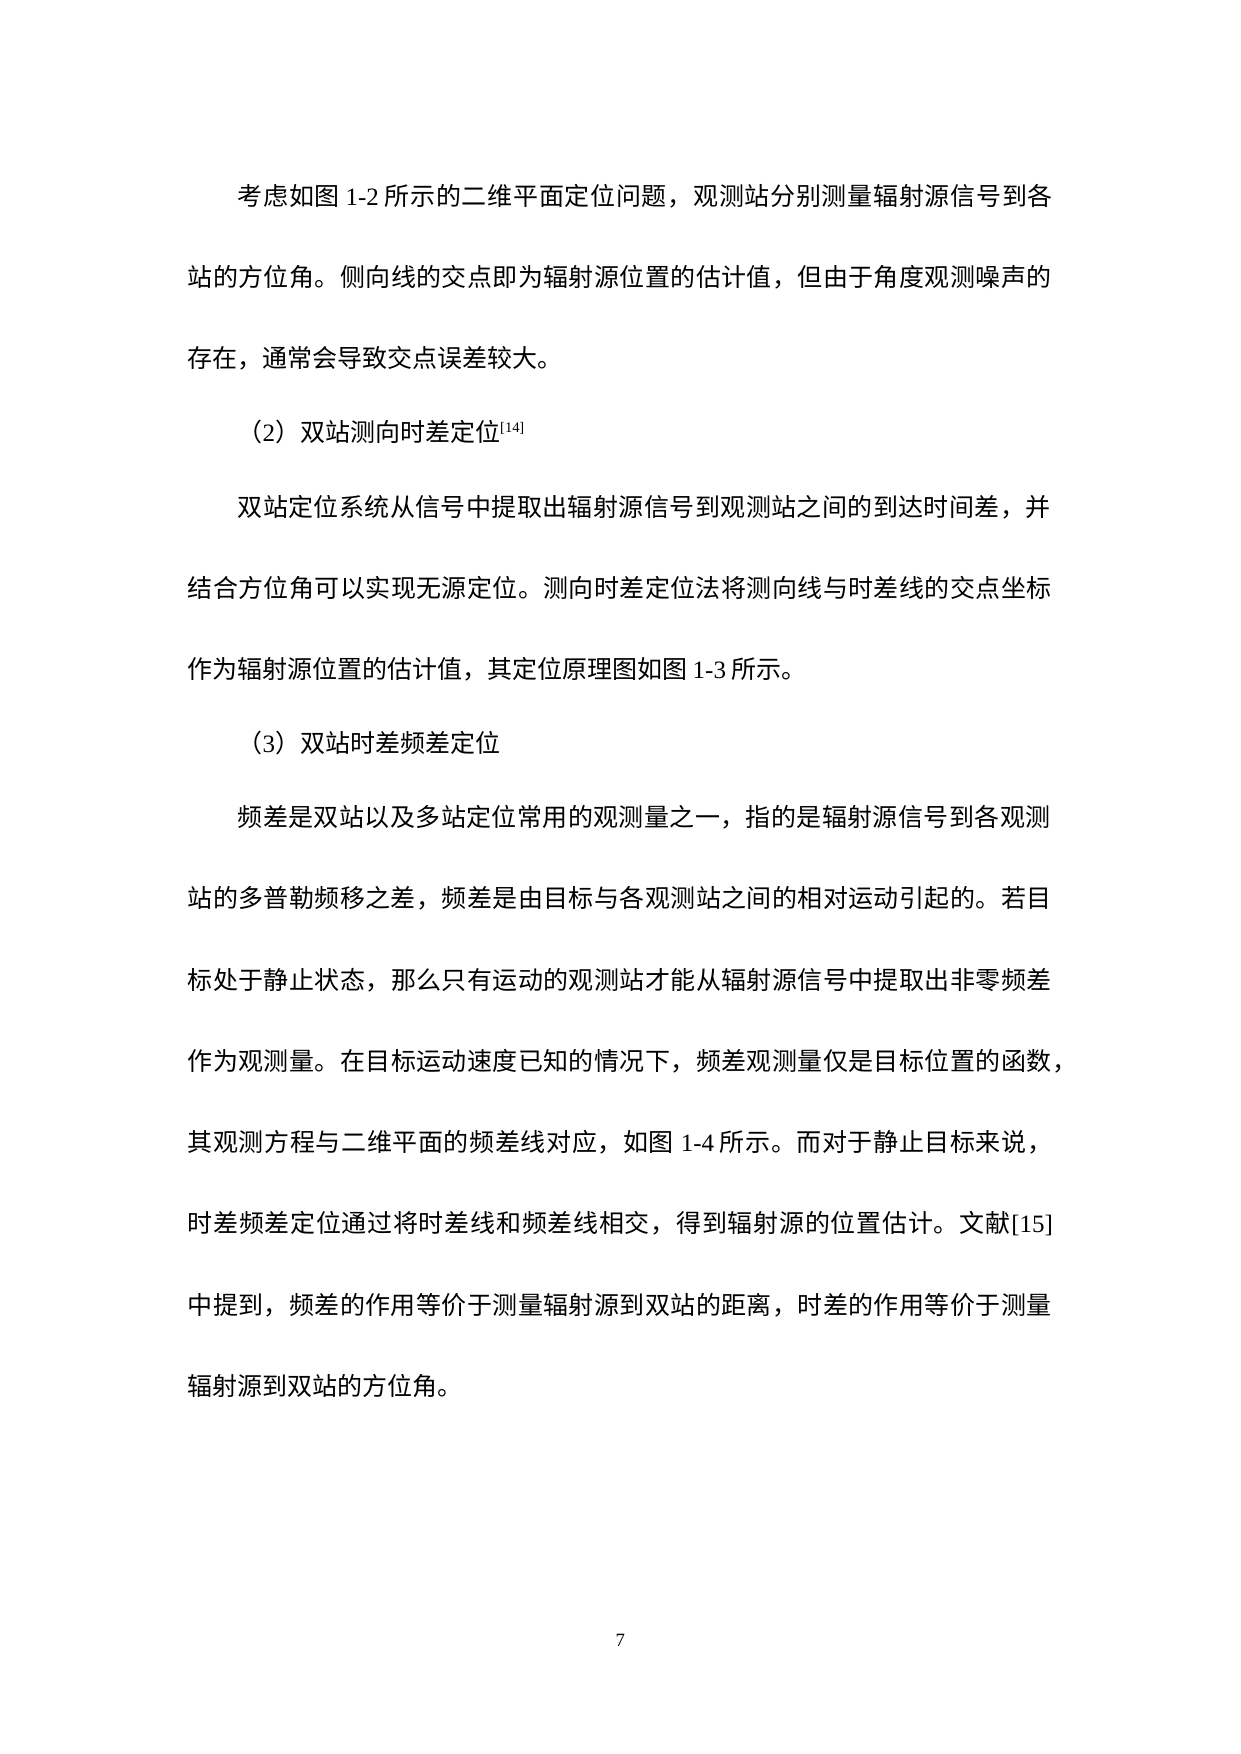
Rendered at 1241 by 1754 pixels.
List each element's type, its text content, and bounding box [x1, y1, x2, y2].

text 考虑如图1-2所示的二维平面定位问题，观测站分别测量辐射源信号到各站的方位角。侧向线的交点即为辐射源位置的估计值，但由于角度观测噪声的存在，通常会导致交点误差较大。 [187, 162, 1053, 389]
text 频差是双站以及多站定位常用的观测量之一，指的是辐射源信号到各观测站的多普勒频移之差，频差是由目标与各观测站之间的相对运动引起的。若目标处于静止状态，那么只有运动的观测站才能从辐射源信号中提取出非零频差作为观测量。在目标运动速度已知的情况下，频差观测量仅是目标位置的函数，其观测方程与二维平面的频差线对应，如图1-4所示。而对于静止目标来说，时差频差定位通过将时差线和频差线相交，得到辐射源的位置估计。文献[15]中提到，频差的作用等价于测量辐射源到双站的距离，时差的作用等价于测量辐射源到双站的方位角。 [187, 783, 1053, 1417]
text （3）双站时差频差定位 [187, 709, 1053, 774]
text （2）双站测向时差定位[14] [187, 398, 1053, 463]
text 双站定位系统从信号中提取出辐射源信号到观测站之间的到达时间差，并结合方位角可以实现无源定位。测向时差定位法将测向线与时差线的交点坐标作为辐射源位置的估计值，其定位原理图如图1-3所示。 [187, 473, 1053, 700]
